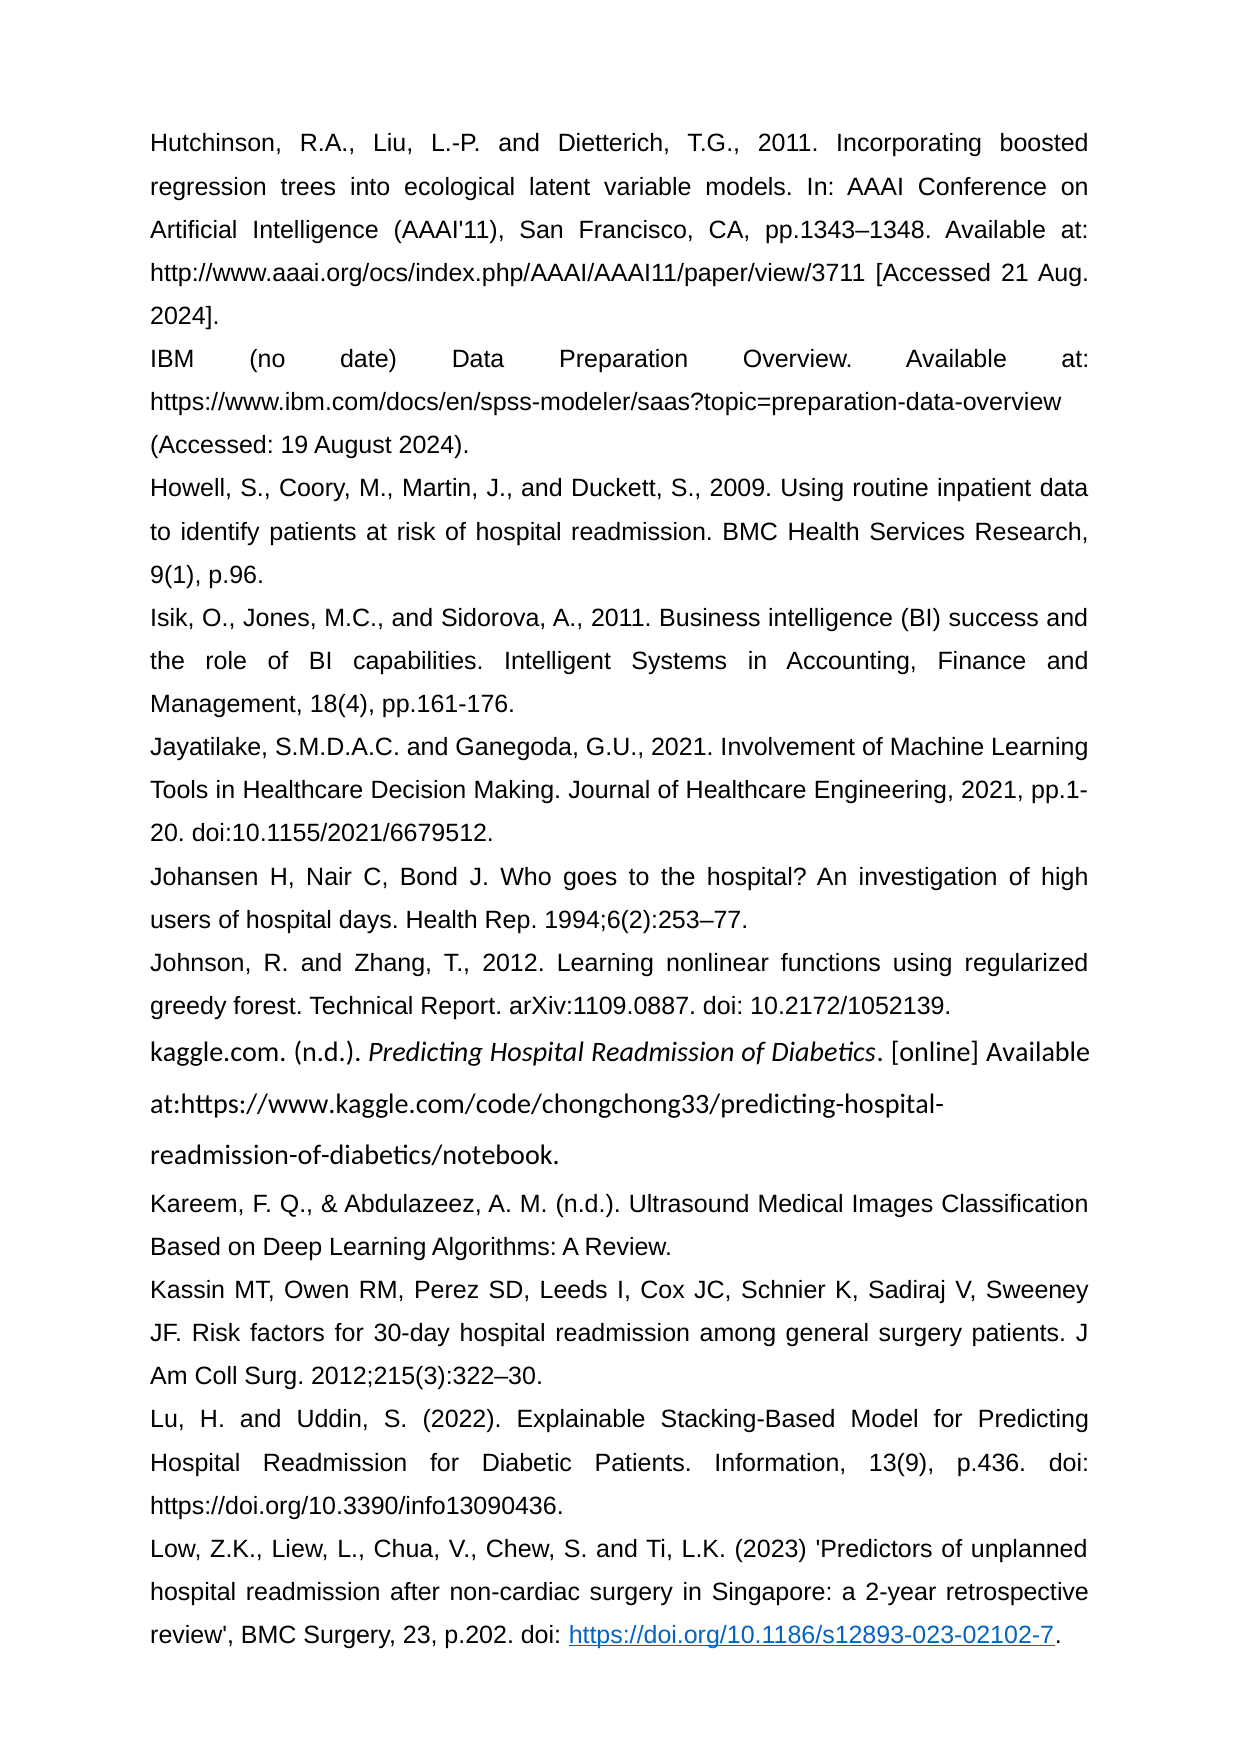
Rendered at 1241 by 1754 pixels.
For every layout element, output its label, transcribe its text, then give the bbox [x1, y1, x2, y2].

text Low, Z.K., Liew, L., Chua, V., Chew, S. and Ti, L.K. (2023) 'Predictors of unplanned hospital readmission after non-cardiac surgery in Singapore: a 2-year retrospective review', BMC Surgery, 23, p.202. doi: https://doi.org/10.1186/s12893-023-02102-7. [150, 1534, 1090, 1649]
text kaggle.com. (n.d.). Predicting Hospital Readmission of Diabetics. [online] Available at:https://www.kaggle.com/code/chongchong33/predicting-hospital-readmission-of-diabetics/notebook. [150, 1034, 1090, 1172]
text Kareem, F. Q., & Abdulazeez, A. M. (n.d.). Ultrasound Medical Images Classification Based on Deep Learning Algorithms: A Review. [150, 1189, 1090, 1261]
text Kassin MT, Owen RM, Perez SD, Leeds I, Cox JC, Schnier K, Sadiraj V, Sweeney JF. Risk factors for 30-day hospital readmission among general surgery patients. J Am Coll Surg. 2012;215(3):322–30. [150, 1275, 1090, 1390]
text Lu, H. and Uddin, S. (2022). Explainable Stacking-Based Model for Predicting Hospital Readmission for Diabetic Patients. Information, 13(9), p.436. doi: https://doi.org/10.3390/info13090436. [150, 1404, 1090, 1519]
text IBM (no date) Data Preparation Overview. Available at: https://www.ibm.com/docs/en/spss-modeler/saas?topic=preparation-data-overview (Accessed: 19 August 2024). [150, 344, 1090, 459]
text Johansen H, Nair C, Bond J. Who goes to the hospital? An investigation of high users of hospital days. Health Rep. 1994;6(2):253–77. [150, 862, 1090, 933]
text Isik, O., Jones, M.C., and Sidorova, A., 2011. Business intelligence (BI) success and the role of BI capabilities. Intelligent Systems in Accounting, Finance and Management, 18(4), pp.161-176. [150, 603, 1090, 718]
text Jayatilake, S.M.D.A.C. and Ganegoda, G.U., 2021. Involvement of Machine Learning Tools in Healthcare Decision Making. Journal of Healthcare Engineering, 2021, pp.1-20. doi:10.1155/2021/6679512. [150, 732, 1090, 847]
text Howell, S., Coory, M., Martin, J., and Duckett, S., 2009. Using routine inpatient data to identify patients at risk of hospital readmission. BMC Health Services Research, 9(1), p.96. [150, 473, 1090, 588]
text Hutchinson, R.A., Liu, L.-P. and Dietterich, T.G., 2011. Incorporating boosted regression trees into ecological latent variable models. In: AAAI Conference on Artificial Intelligence (AAAI'11), San Francisco, CA, pp.1343–1348. Available at: http://www.aaai.org/ocs/index.php/AAAI/AAAI11/paper/view/3711 [Accessed 21 Aug. 2024]. [150, 128, 1090, 330]
text Johnson, R. and Zhang, T., 2012. Learning nonlinear functions using regularized greedy forest. Technical Report. arXiv:1109.0887. doi: 10.2172/1052139. [150, 948, 1090, 1020]
